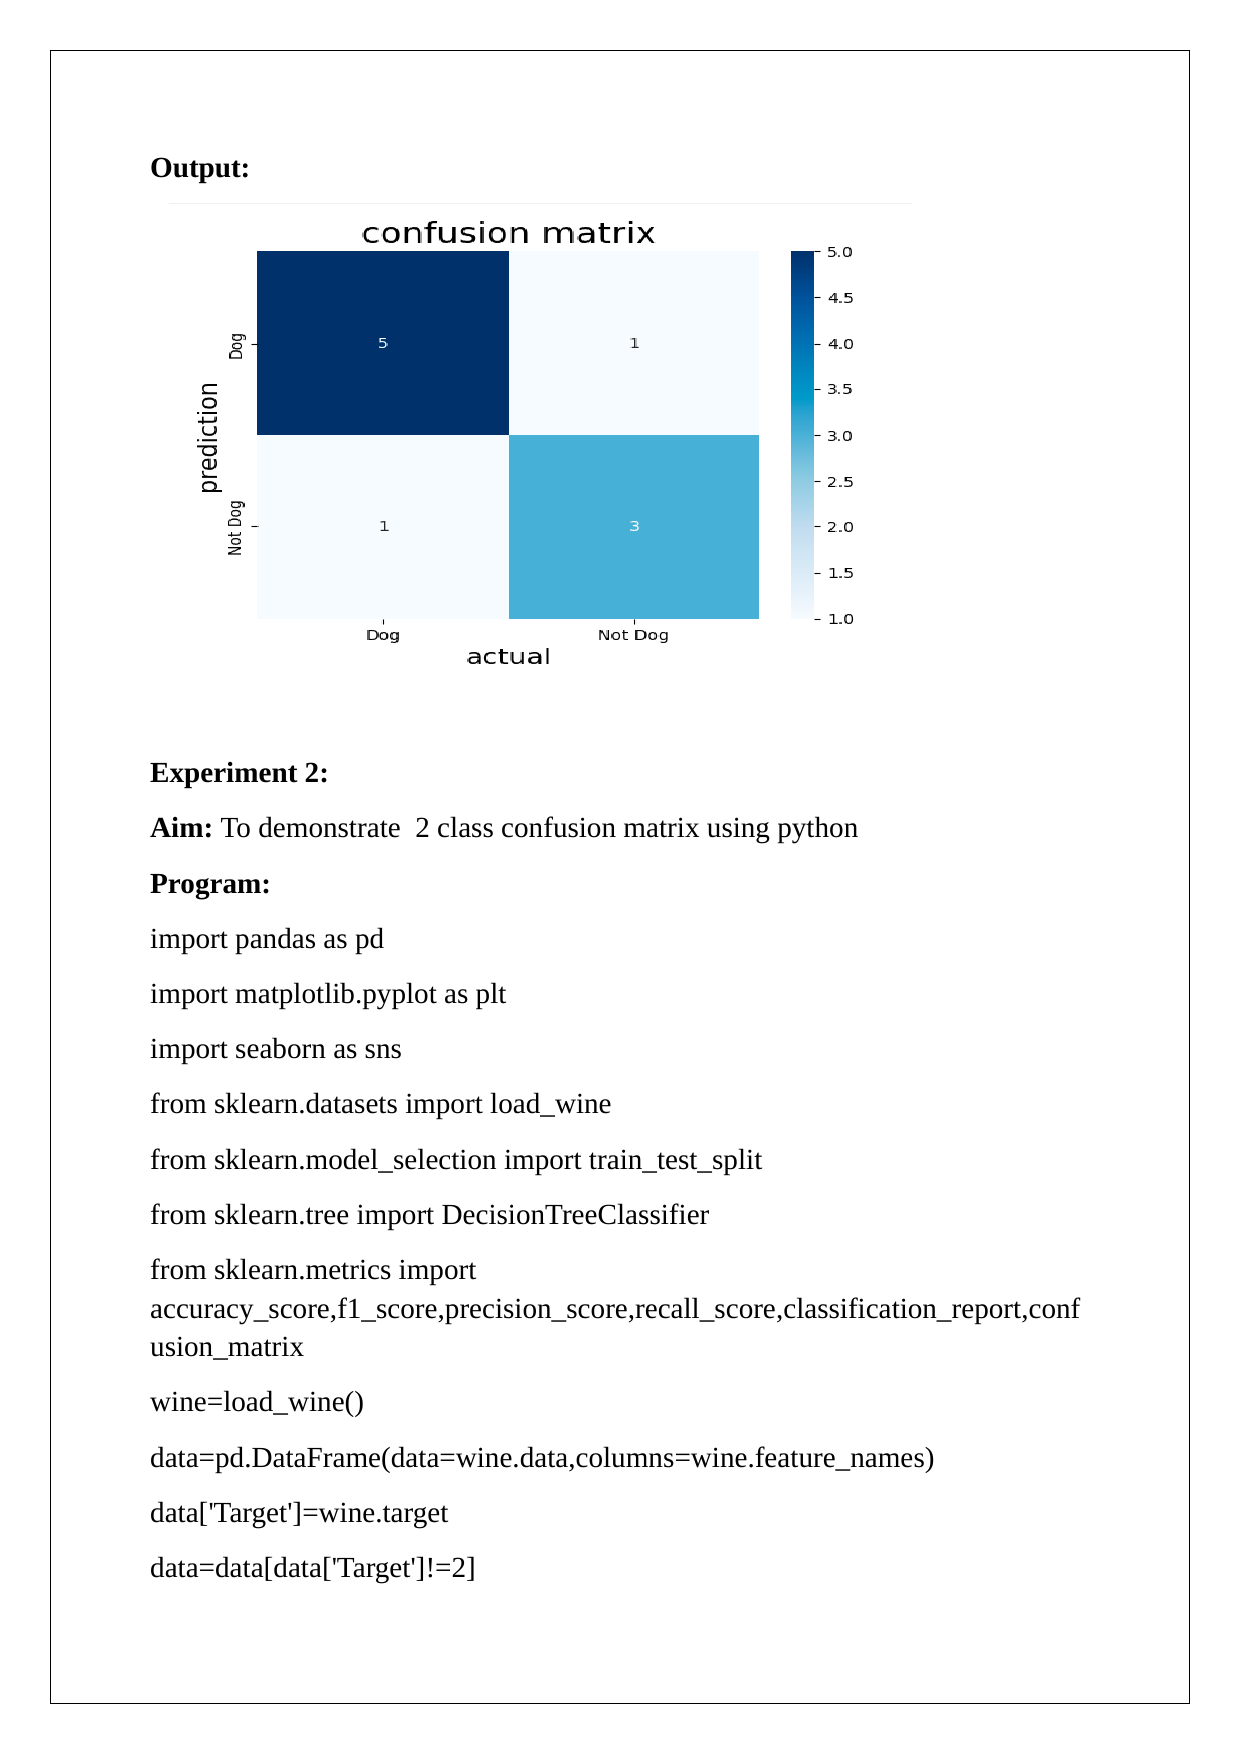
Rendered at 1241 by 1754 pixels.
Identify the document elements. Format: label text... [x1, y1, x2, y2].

text from sklearn.model_selection import train_test_split [150, 1142, 1090, 1175]
text Output: [150, 150, 1090, 183]
text data=data[data['Target']!=2] [150, 1550, 1090, 1584]
text wine=load_wine() [150, 1384, 1090, 1418]
text from sklearn.tree import DecisionTreeClassifier [150, 1197, 1090, 1231]
text Aim: To demonstrate 2 class confusion matrix using python [150, 811, 1090, 844]
text data['Target']=wine.target [150, 1495, 1090, 1528]
text from sklearn.metrics import accuracy_score,f1_score,precision_score,recall_score,classification_report,confusion_matrix [150, 1252, 1090, 1363]
text Program: [150, 866, 1090, 899]
text from sklearn.datasets import load_wine [150, 1087, 1090, 1120]
text data=pd.DataFrame(data=wine.data,columns=wine.feature_names) [150, 1440, 1090, 1473]
text import matplotlib.pyplot as plt [150, 976, 1090, 1010]
text Experiment 2: [150, 755, 1090, 789]
text import pandas as pd [150, 921, 1090, 954]
text import seaborn as sns [150, 1031, 1090, 1065]
